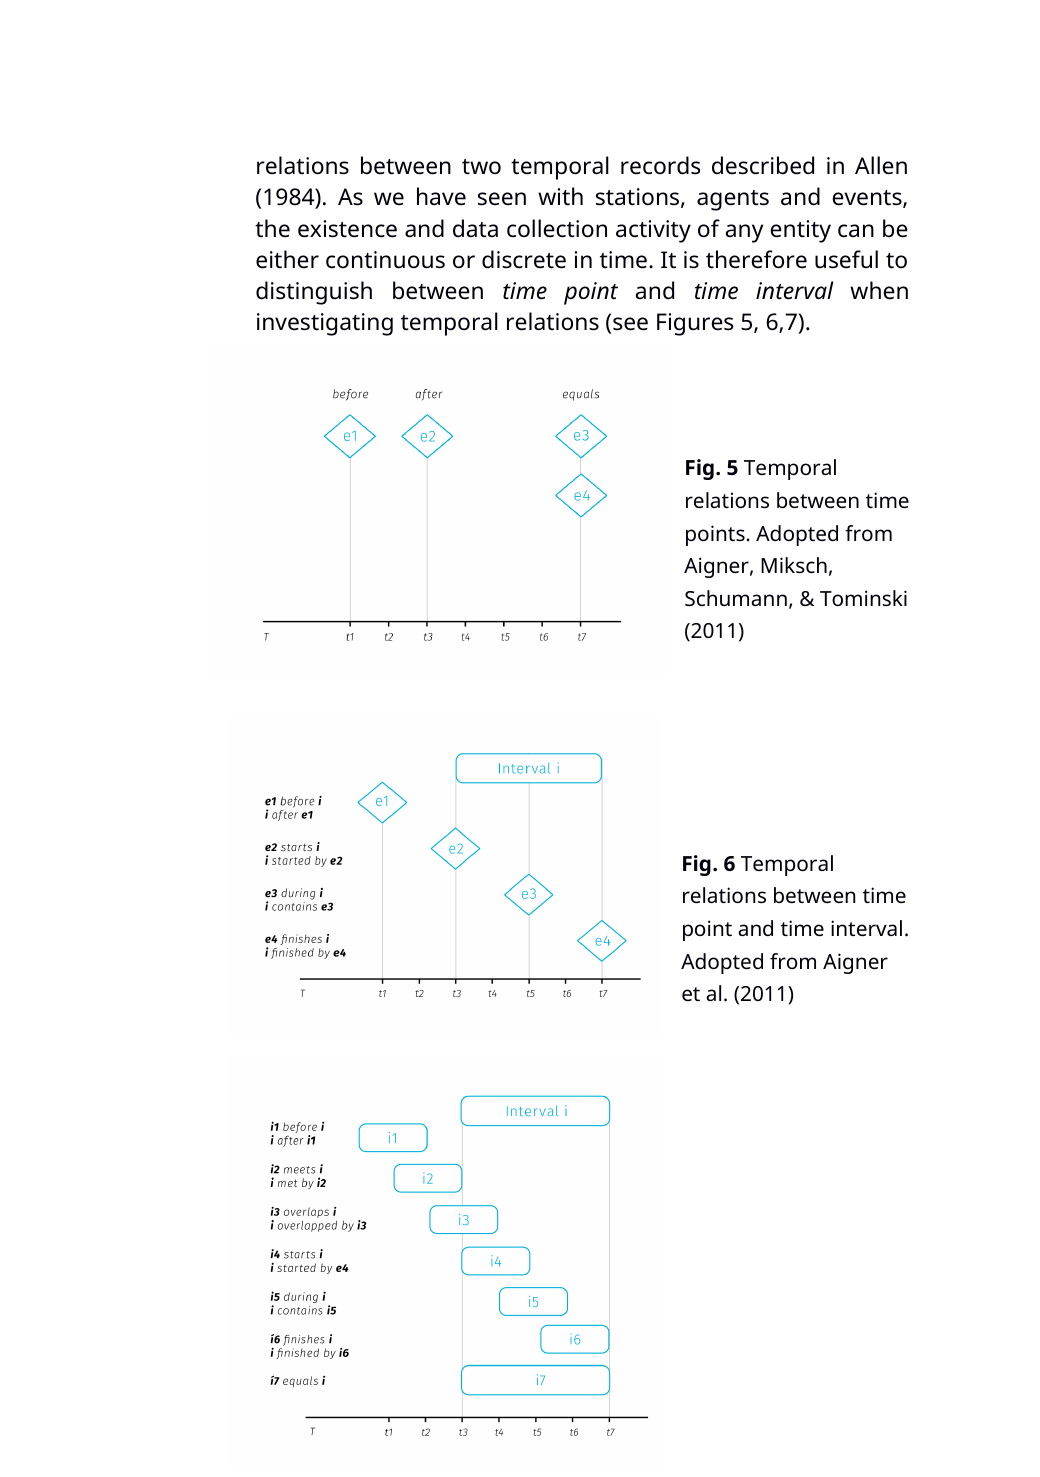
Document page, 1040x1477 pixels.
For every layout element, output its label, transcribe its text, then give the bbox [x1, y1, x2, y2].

picture [227, 717, 663, 1034]
text Fig. 5 Temporal relations between time points. Adopted from Aigner, Miksch, Schumann, & Tominski (2011) [666, 453, 910, 645]
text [255, 150, 910, 337]
picture [227, 1056, 665, 1469]
picture [208, 344, 666, 677]
text Fig. 6 Temporal relations between time point and time interval. Adopted from Aigner et al. (2011) [663, 849, 910, 1008]
